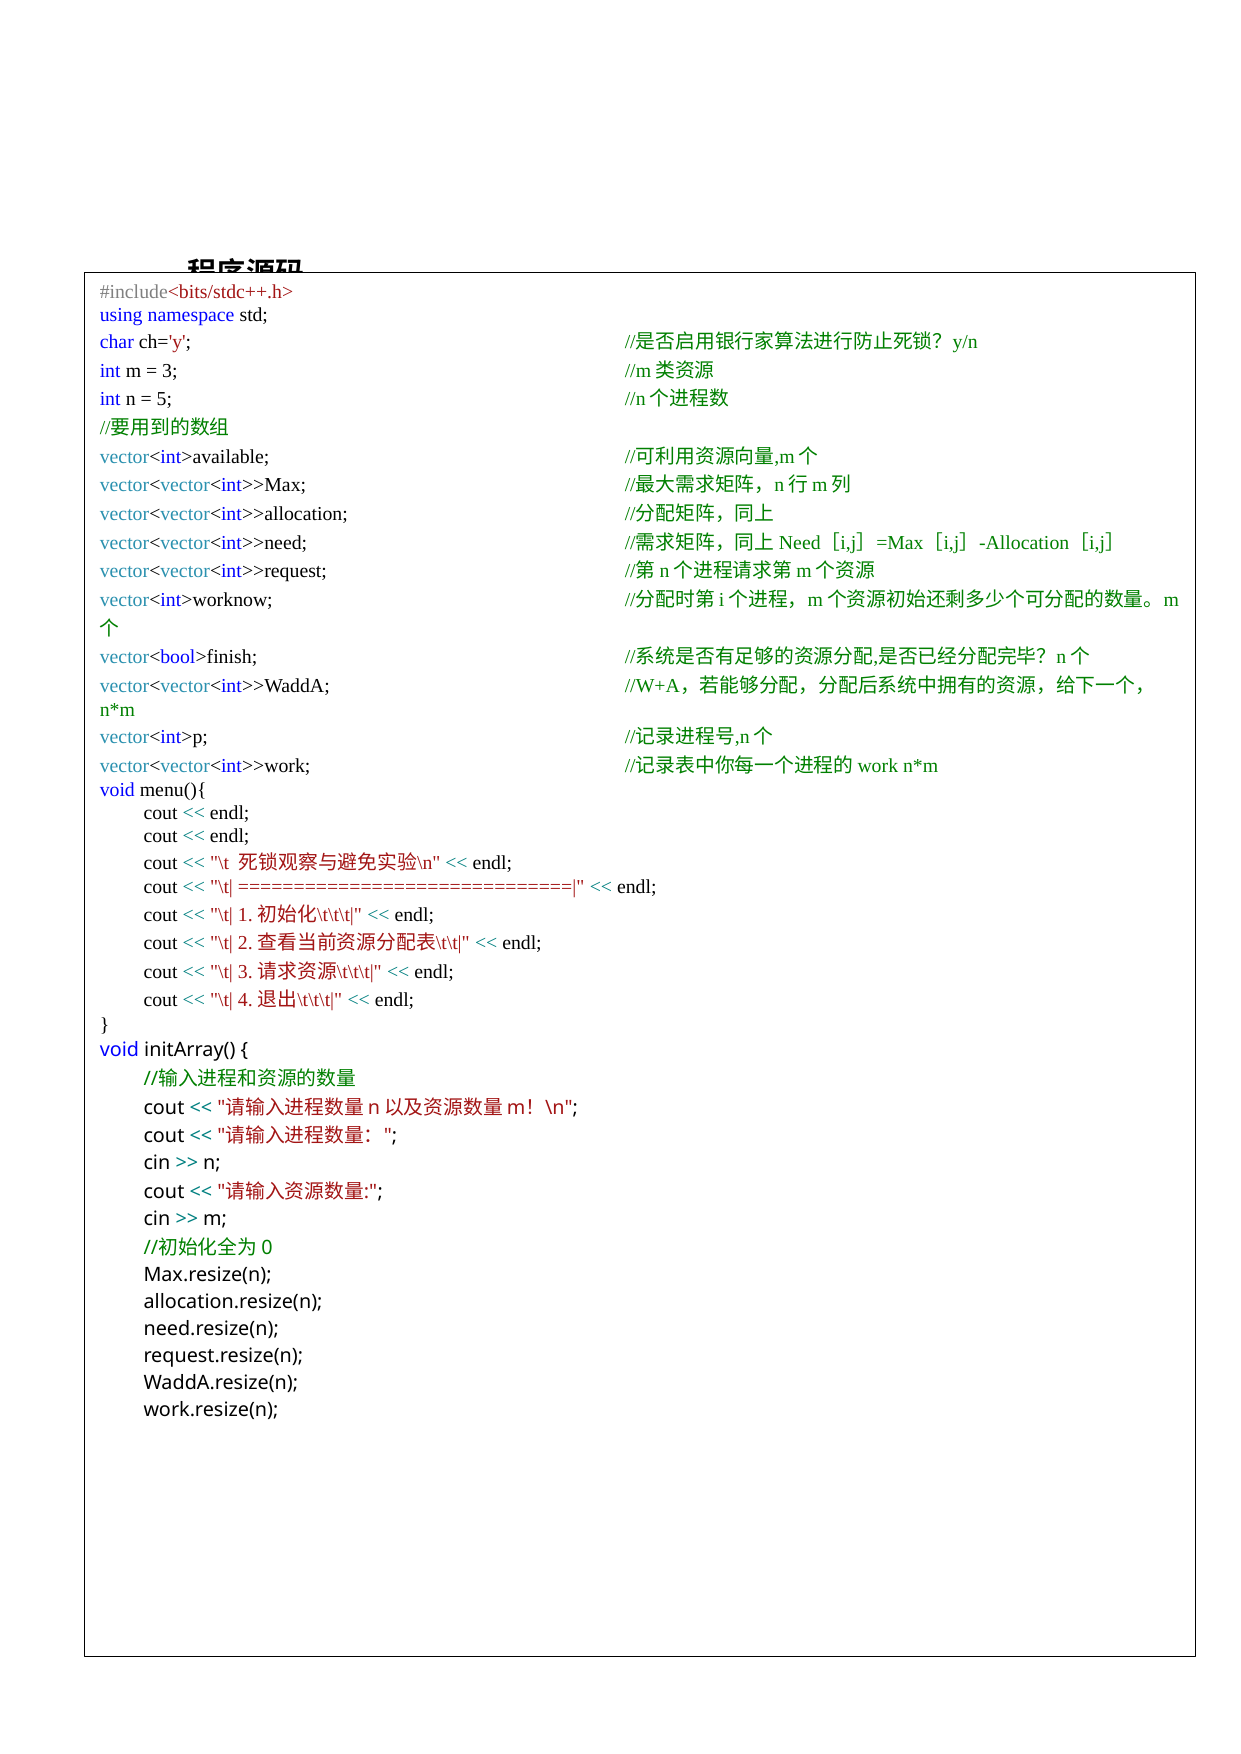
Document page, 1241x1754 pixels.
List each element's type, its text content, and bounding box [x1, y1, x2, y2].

subtitle 程序源码 [187, 238, 1053, 272]
